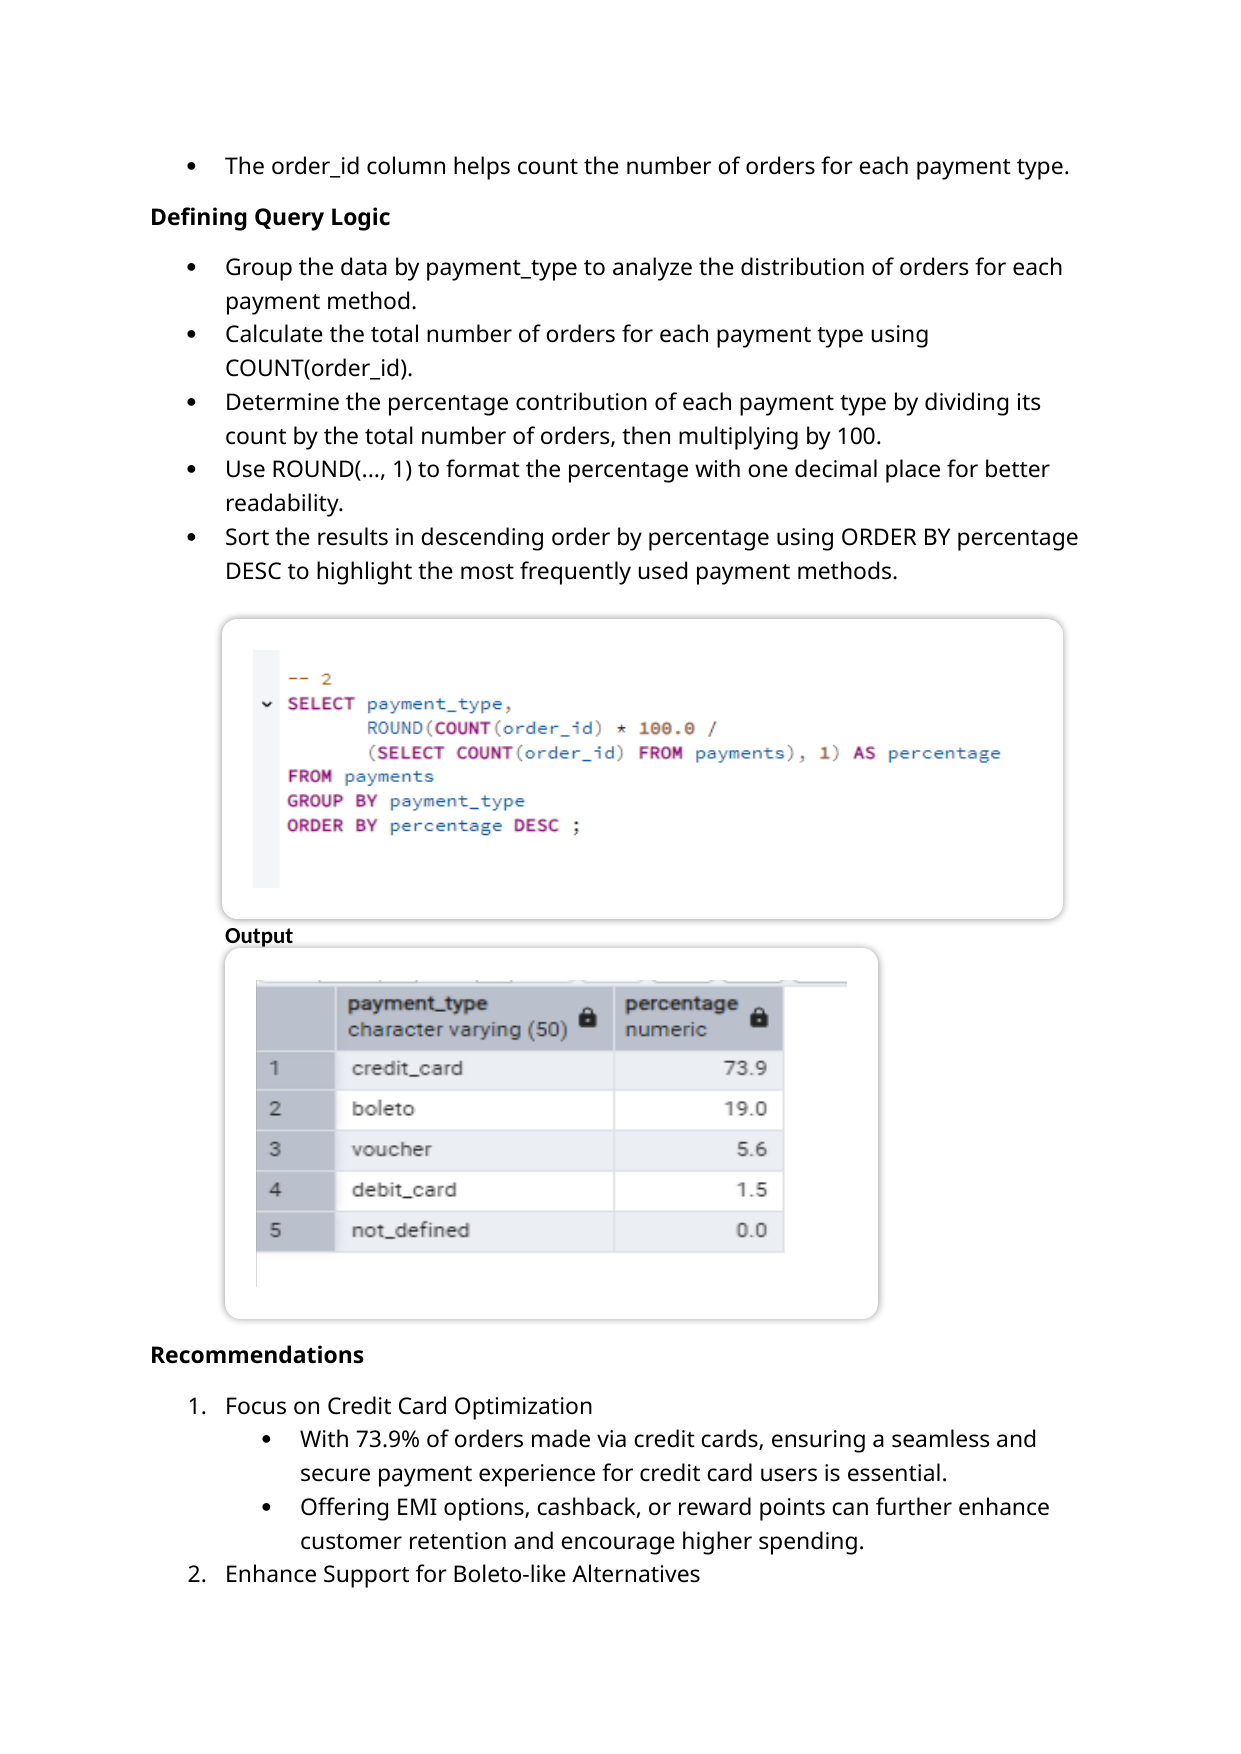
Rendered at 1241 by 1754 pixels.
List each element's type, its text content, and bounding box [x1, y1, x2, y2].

list Group the data by payment_type to analyze the distribution of orders for each payment method. [187, 251, 1090, 316]
picture [253, 650, 1031, 888]
list Focus on Credit Card Optimization [187, 1389, 1090, 1421]
list Offering EMI options, cashback, or reward points can further enhance customer retention and encourage higher spending. [262, 1491, 1090, 1556]
list With 73.9% of orders made via credit cards, ensuring a seamless and secure payment experience for credit card users is essential. [262, 1423, 1090, 1488]
list Sort the results in descending order by percentage using ORDER BY percentage DESC to highlight the most frequently used payment methods. [187, 521, 1090, 586]
text Recommendations [150, 1339, 1090, 1370]
list Determine the percentage contribution of each payment type by dividing its count by the total number of orders, then multiplying by 100. [187, 386, 1090, 451]
list Output [225, 921, 1090, 949]
list Calculate the total number of orders for each payment type using COUNT(order_id). [187, 318, 1090, 383]
list Enhance Support for Boleto-like Alternatives [187, 1558, 1090, 1589]
list Use ROUND(..., 1) to format the percentage with one decimal place for better readability. [187, 453, 1090, 518]
picture [256, 980, 847, 1287]
list The order_id column helps count the number of orders for each payment type. [187, 150, 1090, 181]
text Defining Query Logic [150, 200, 1090, 232]
